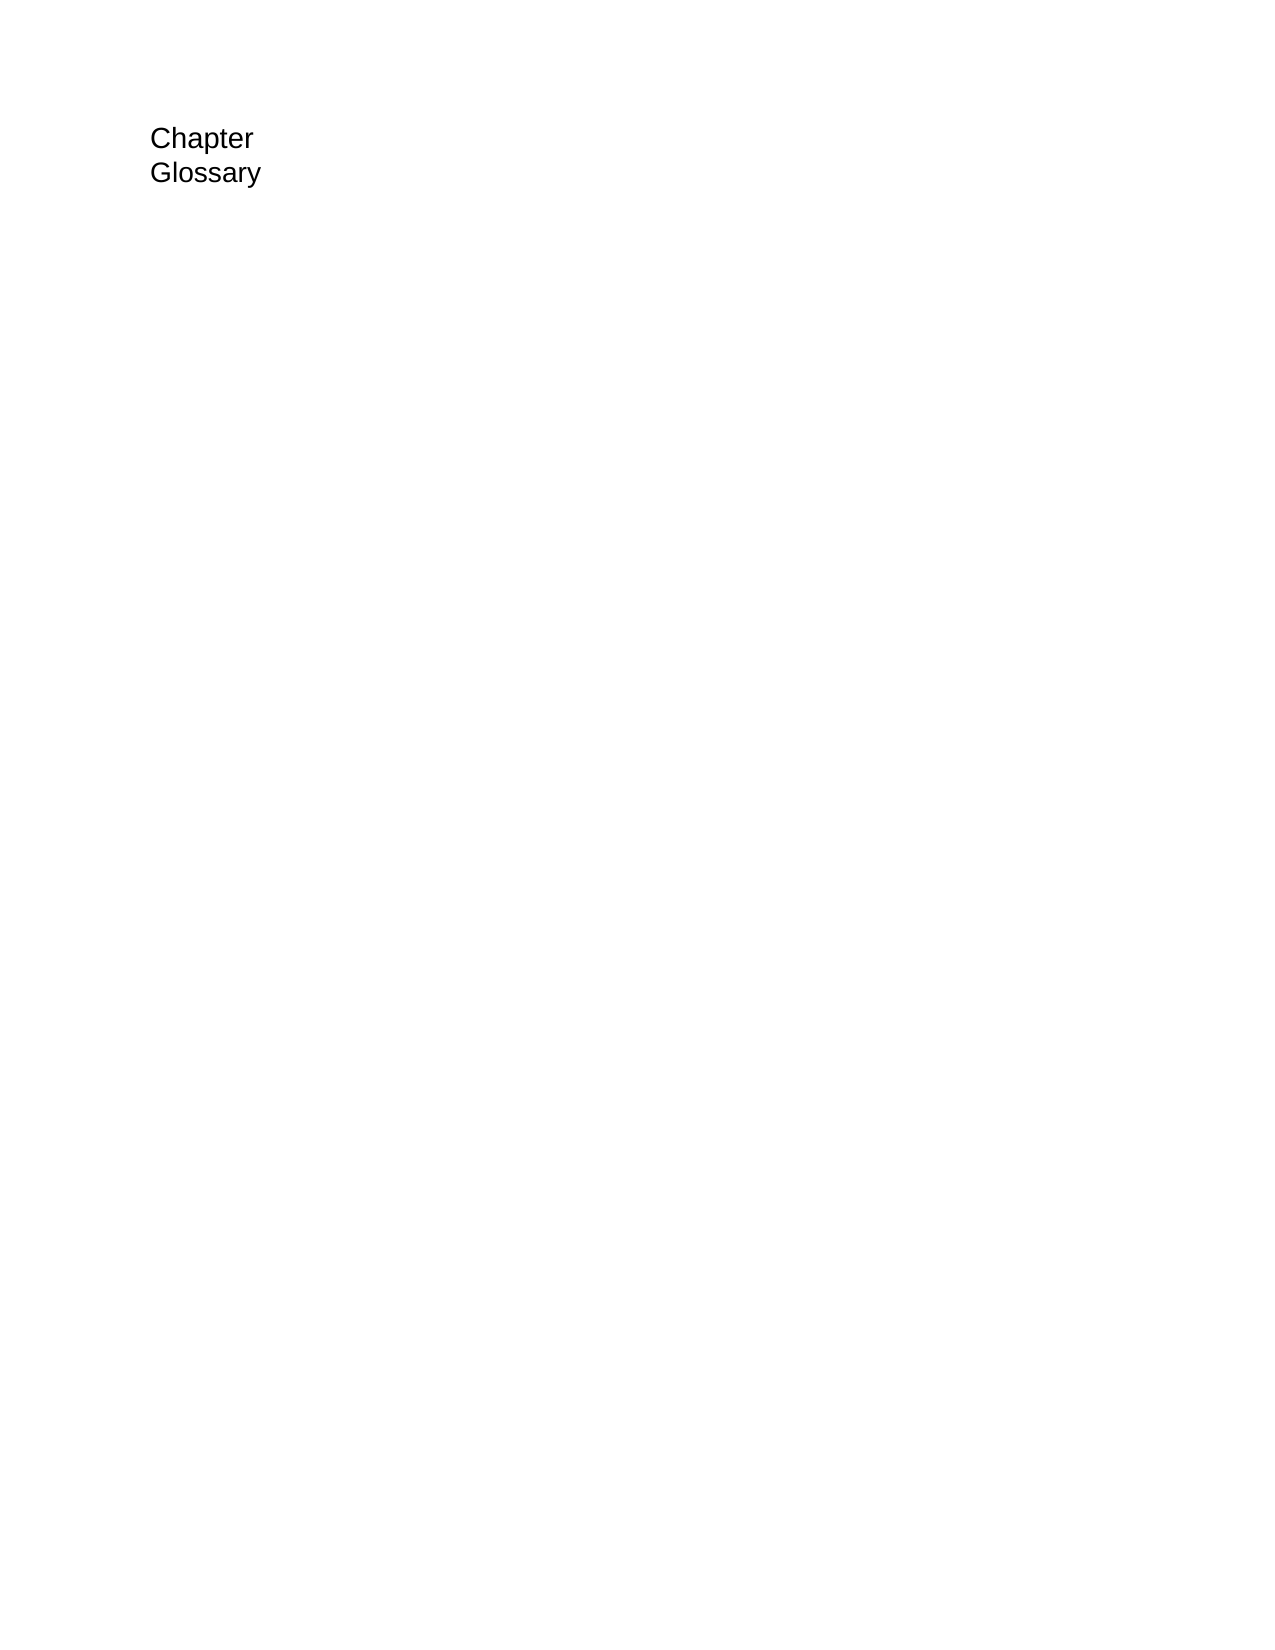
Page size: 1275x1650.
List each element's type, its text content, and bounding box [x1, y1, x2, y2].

text Glossary [150, 156, 981, 189]
text Chapter [150, 121, 981, 155]
